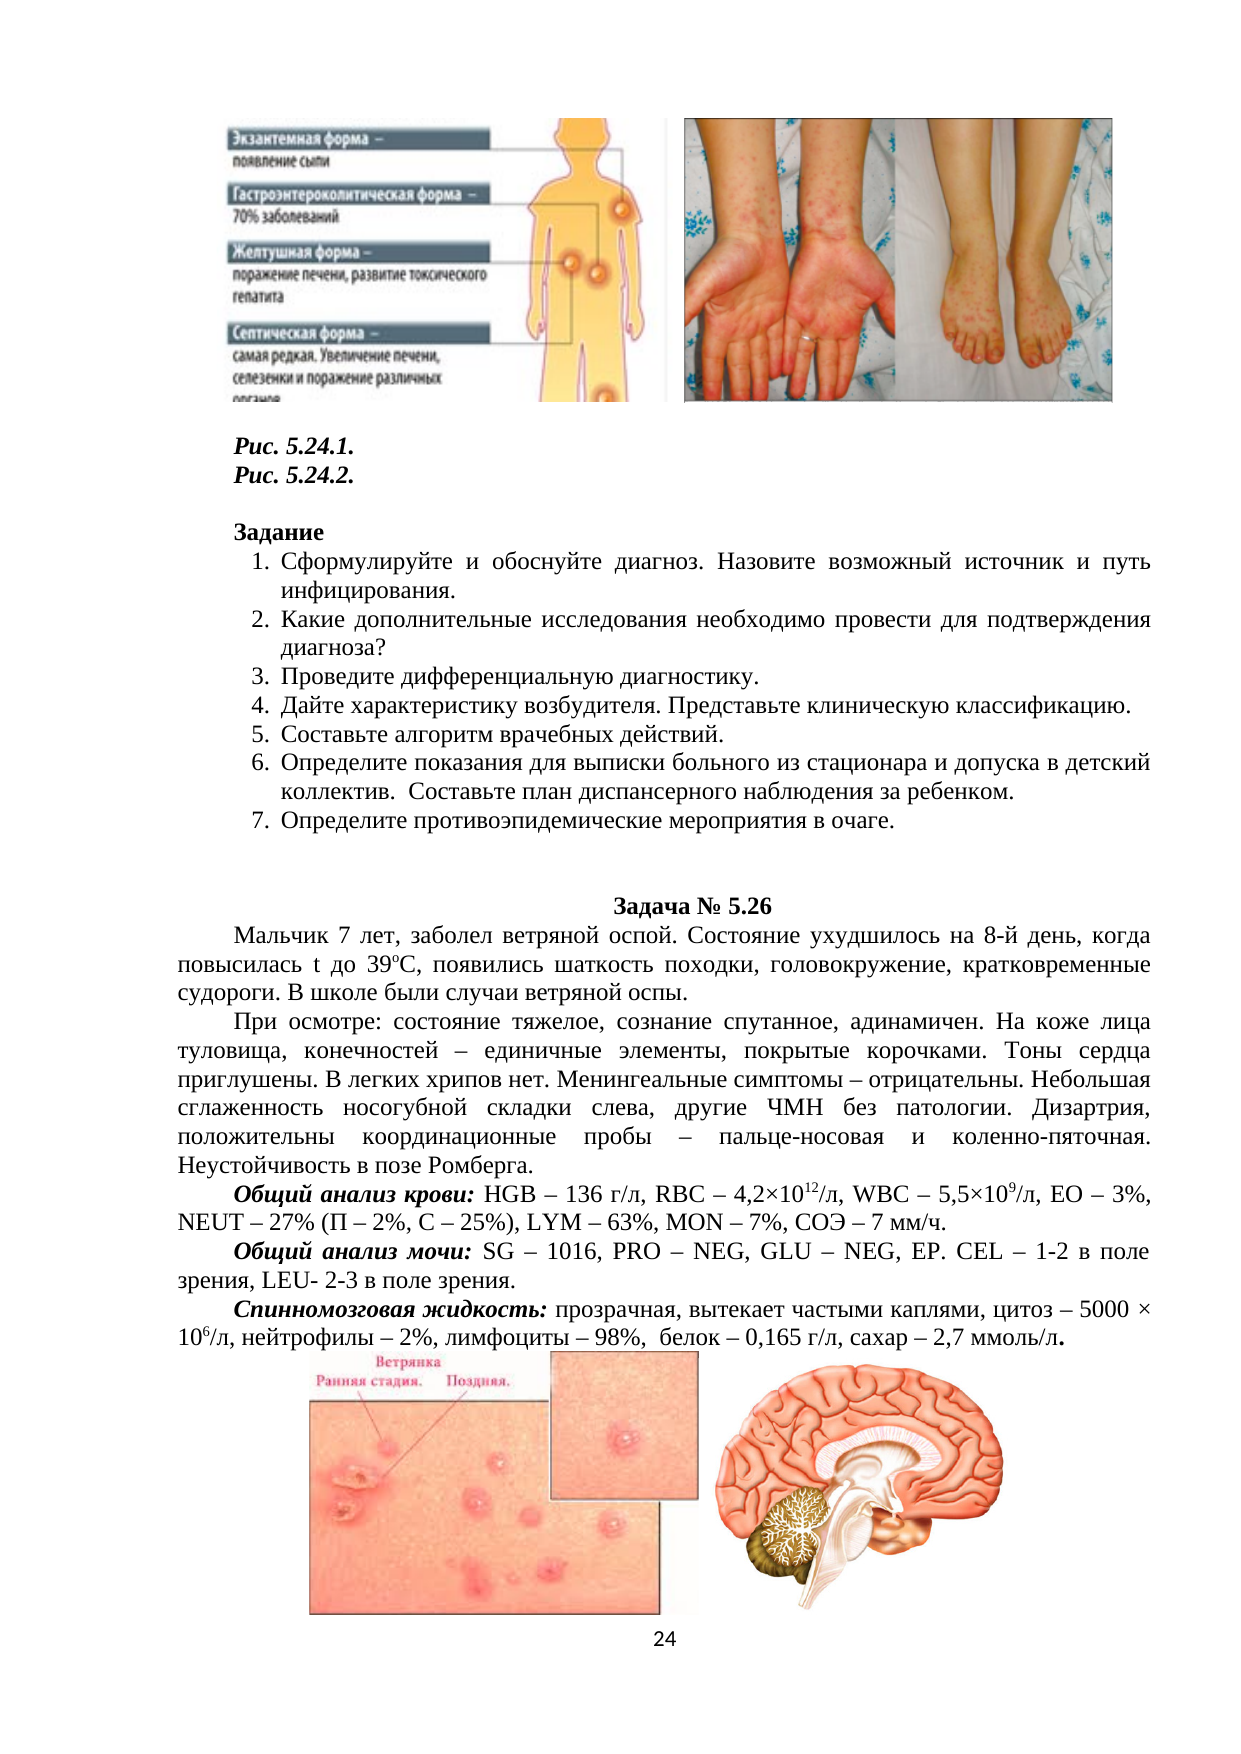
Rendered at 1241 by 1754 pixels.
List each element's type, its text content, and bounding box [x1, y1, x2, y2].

text Рис. 5.24.2. [177, 460, 1152, 489]
list Проведите дифференциальную диагностику. [251, 661, 1152, 690]
list Определите противоэпидемические мероприятия в очаге. [251, 805, 1152, 834]
list Дайте характеристику возбудителя. Представьте клиническую классификацию. [251, 690, 1152, 719]
text Задача № 5.26 [177, 891, 1152, 920]
text При осмотре: состояние тяжелое, сознание спутанное, адинамичен. На коже лица туловища, конечностей – единичные элементы, покрытые корочками. Тоны сердца приглушены. В легких хрипов нет. Менингеальные симптомы – отрицательны. Небольшая сглаженность носогубной складки слева, другие ЧМН без патологии. Дизартрия, положительны координационные пробы – пальце-носовая и коленно-пяточная. Неустойчивость в позе Ромберга. [177, 1006, 1152, 1179]
text Спинномозговая жидкость: прозрачная, вытекает частыми каплями, цитоз – 5000 × 106/л, нейтрофилы – 2%, лимфоциты – 98%, белок – 0,165 г/л, сахар – 2,7 ммоль/л. [177, 1294, 1152, 1351]
picture [684, 118, 1113, 403]
text Задание [177, 517, 1152, 546]
picture [309, 1351, 1020, 1615]
list Какие дополнительные исследования необходимо провести для подтверждения диагноза? [251, 604, 1152, 661]
text Рис. 5.24.1. [177, 431, 1152, 460]
text Общий анализ мочи: SG – 1016, PRO – NEG, GLU – NEG, EP. CEL – 1-2 в поле зрения, LEU- 2-3 в поле зрения. [177, 1236, 1152, 1294]
picture [216, 118, 673, 402]
text Мальчик 7 лет, заболел ветряной оспой. Состояние ухудшилось на 8-й день, когда повысилась t до 39оС, появились шаткость походки, головокружение, кратковременные судороги. В школе были случаи ветряной оспы. [177, 920, 1152, 1006]
list Сформулируйте и обоснуйте диагноз. Назовите возможный источник и путь инфицирования. [251, 546, 1152, 604]
list Составьте алгоритм врачебных действий. [251, 719, 1152, 747]
list Определите показания для выписки больного из стационара и допуска в детский коллектив. Составьте план диспансерного наблюдения за ребенком. [251, 747, 1152, 805]
text Общий анализ крови: HGB – 136 г/л, RBC – 4,2×1012/л, WBC – 5,5×109/л, EO – 3%, NEUT – 27% (П – 2%, C – 25%), LYM – 63%, МON – 7%, СОЭ – 7 мм/ч. [177, 1179, 1152, 1236]
